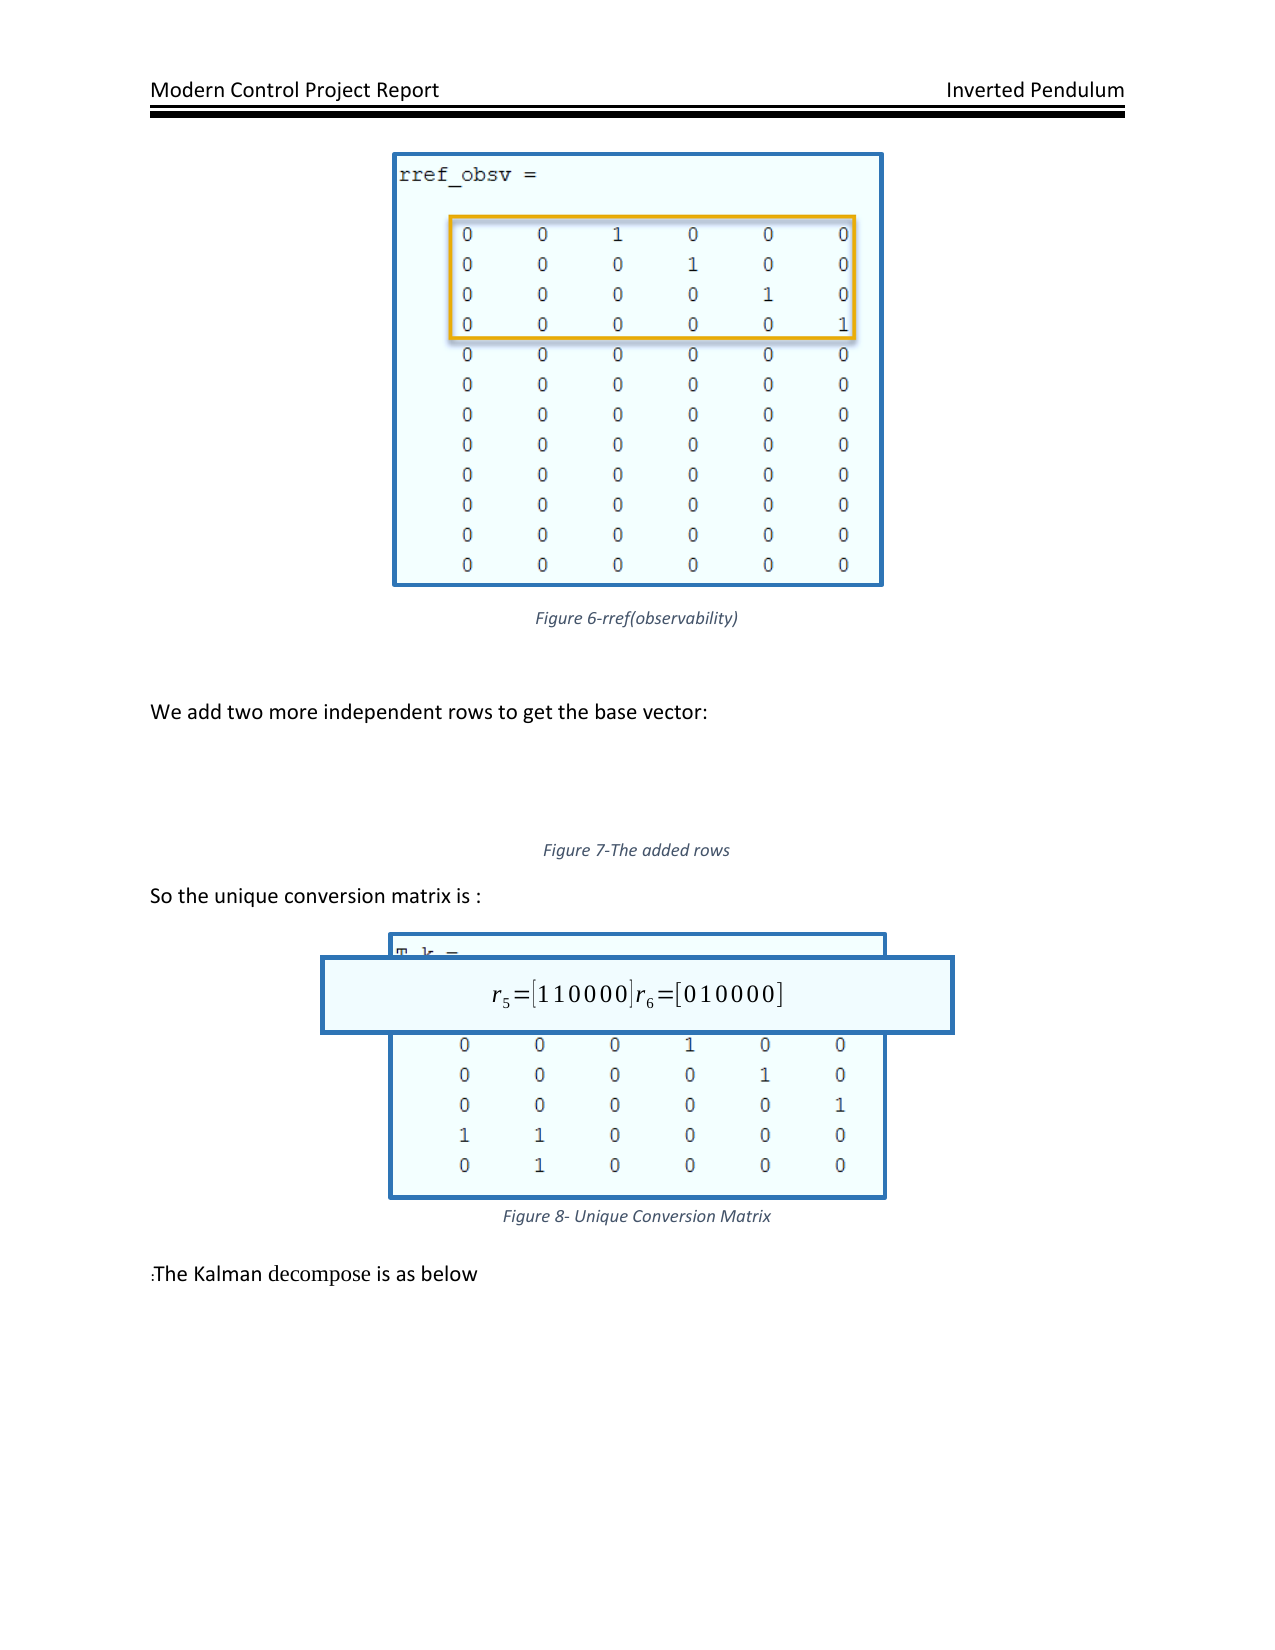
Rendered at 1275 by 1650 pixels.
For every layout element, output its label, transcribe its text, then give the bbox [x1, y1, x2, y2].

picture [393, 936, 883, 955]
table_header [325, 960, 950, 1030]
picture [393, 1035, 883, 1195]
text We add two more independent rows to get the base vector: [150, 697, 1125, 725]
picture [397, 156, 879, 583]
text The Kalman decompose is as below: [150, 1259, 1125, 1289]
text So the unique conversion matrix is : [150, 881, 1125, 909]
